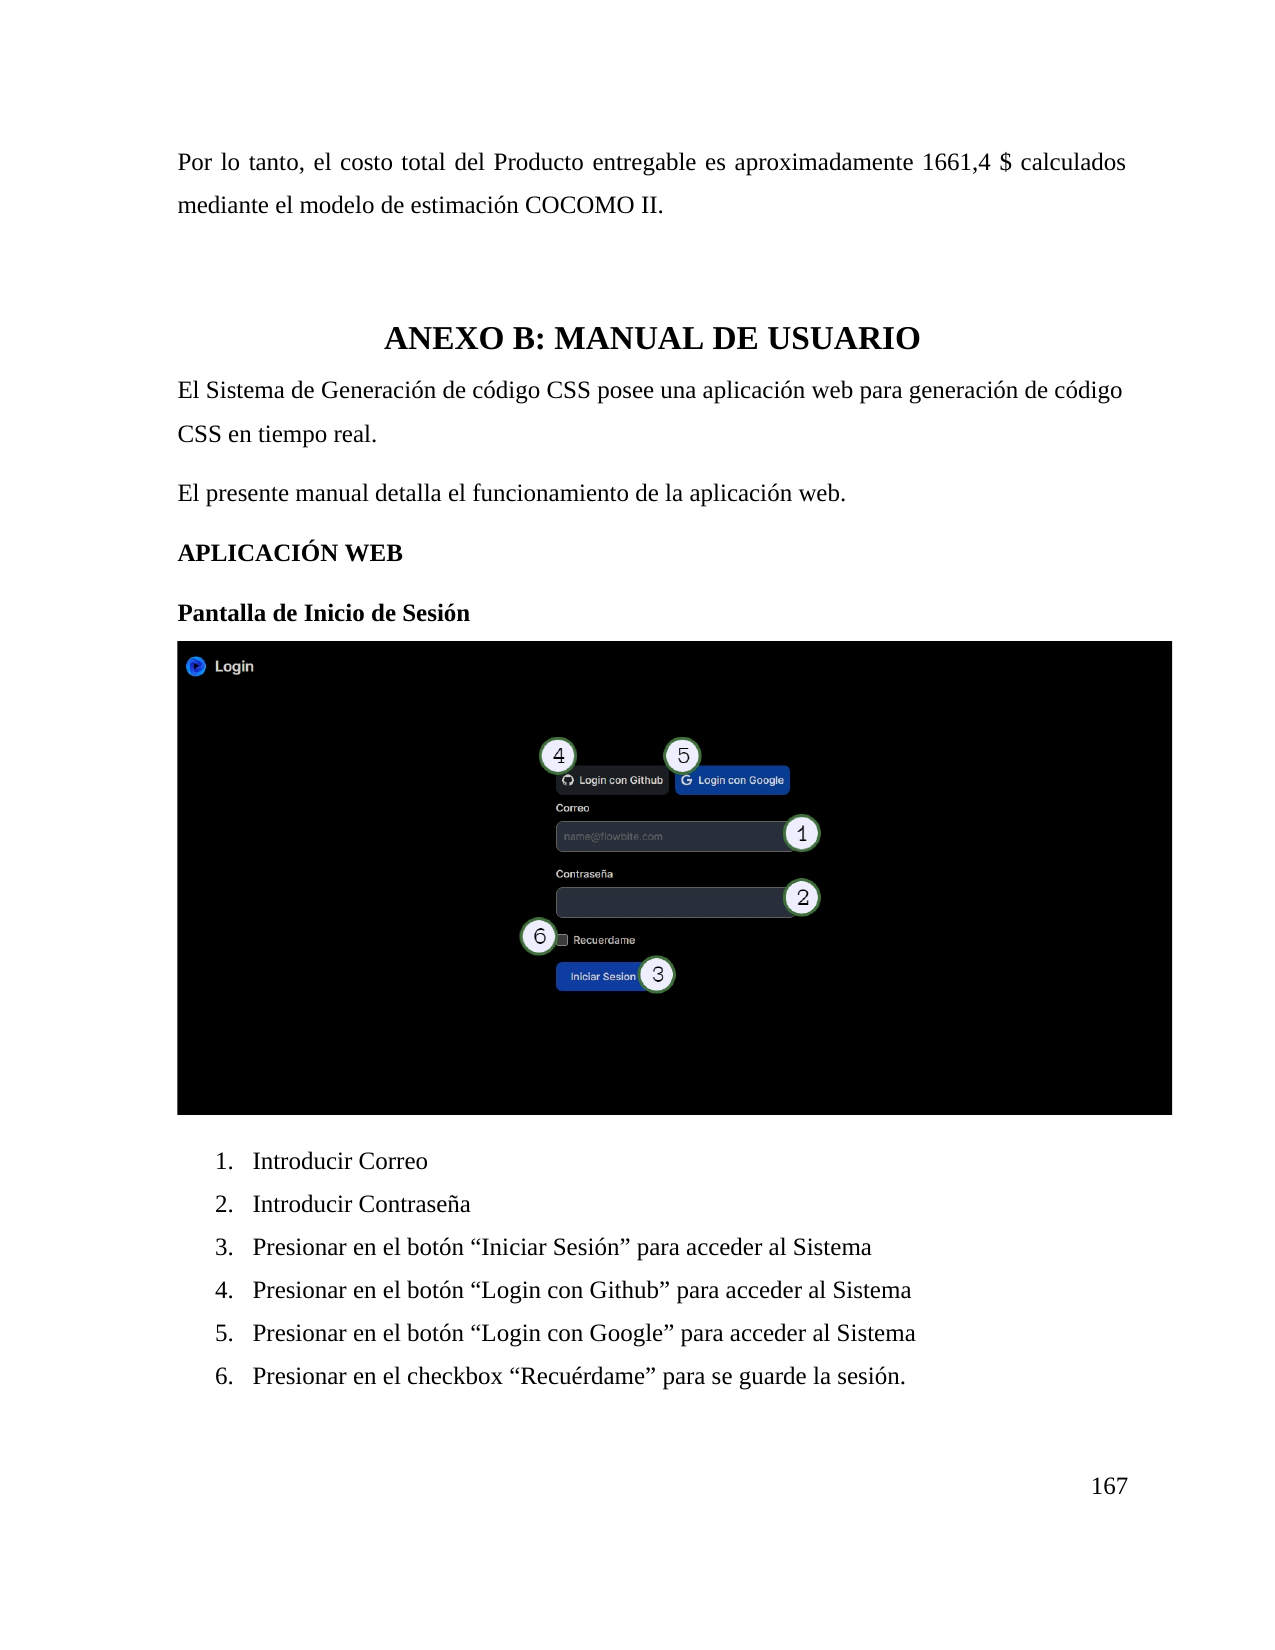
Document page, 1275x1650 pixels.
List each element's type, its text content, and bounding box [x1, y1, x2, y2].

text Pantalla de Inicio de Sesión [177, 598, 1128, 641]
text APLICACIÓN WEB [177, 538, 1128, 567]
list Presionar en el botón “Login con Github” para acceder al Sistema [215, 1275, 1128, 1304]
picture [177, 641, 1173, 1115]
list Introducir Correo [215, 1146, 1128, 1174]
list Introducir Contraseña [215, 1189, 1128, 1218]
list Presionar en el botón “Iniciar Sesión” para acceder al Sistema [215, 1232, 1128, 1261]
text El presente manual detalla el funcionamiento de la aplicación web. [177, 478, 1128, 507]
list Presionar en el checkbox “Recuérdame” para se guarde la sesión. [215, 1361, 1128, 1390]
text Por lo tanto, el costo total del Producto entregable es aproximadamente 1661,4 $ calculados mediante el modelo de estimación COCOMO II. [177, 147, 1128, 219]
list Presionar en el botón “Login con Google” para acceder al Sistema [215, 1318, 1128, 1347]
subtitle ANEXO B: MANUAL DE USUARIO [177, 318, 1128, 356]
text El Sistema de Generación de código CSS posee una aplicación web para generación de código CSS en tiempo real. [177, 376, 1128, 447]
